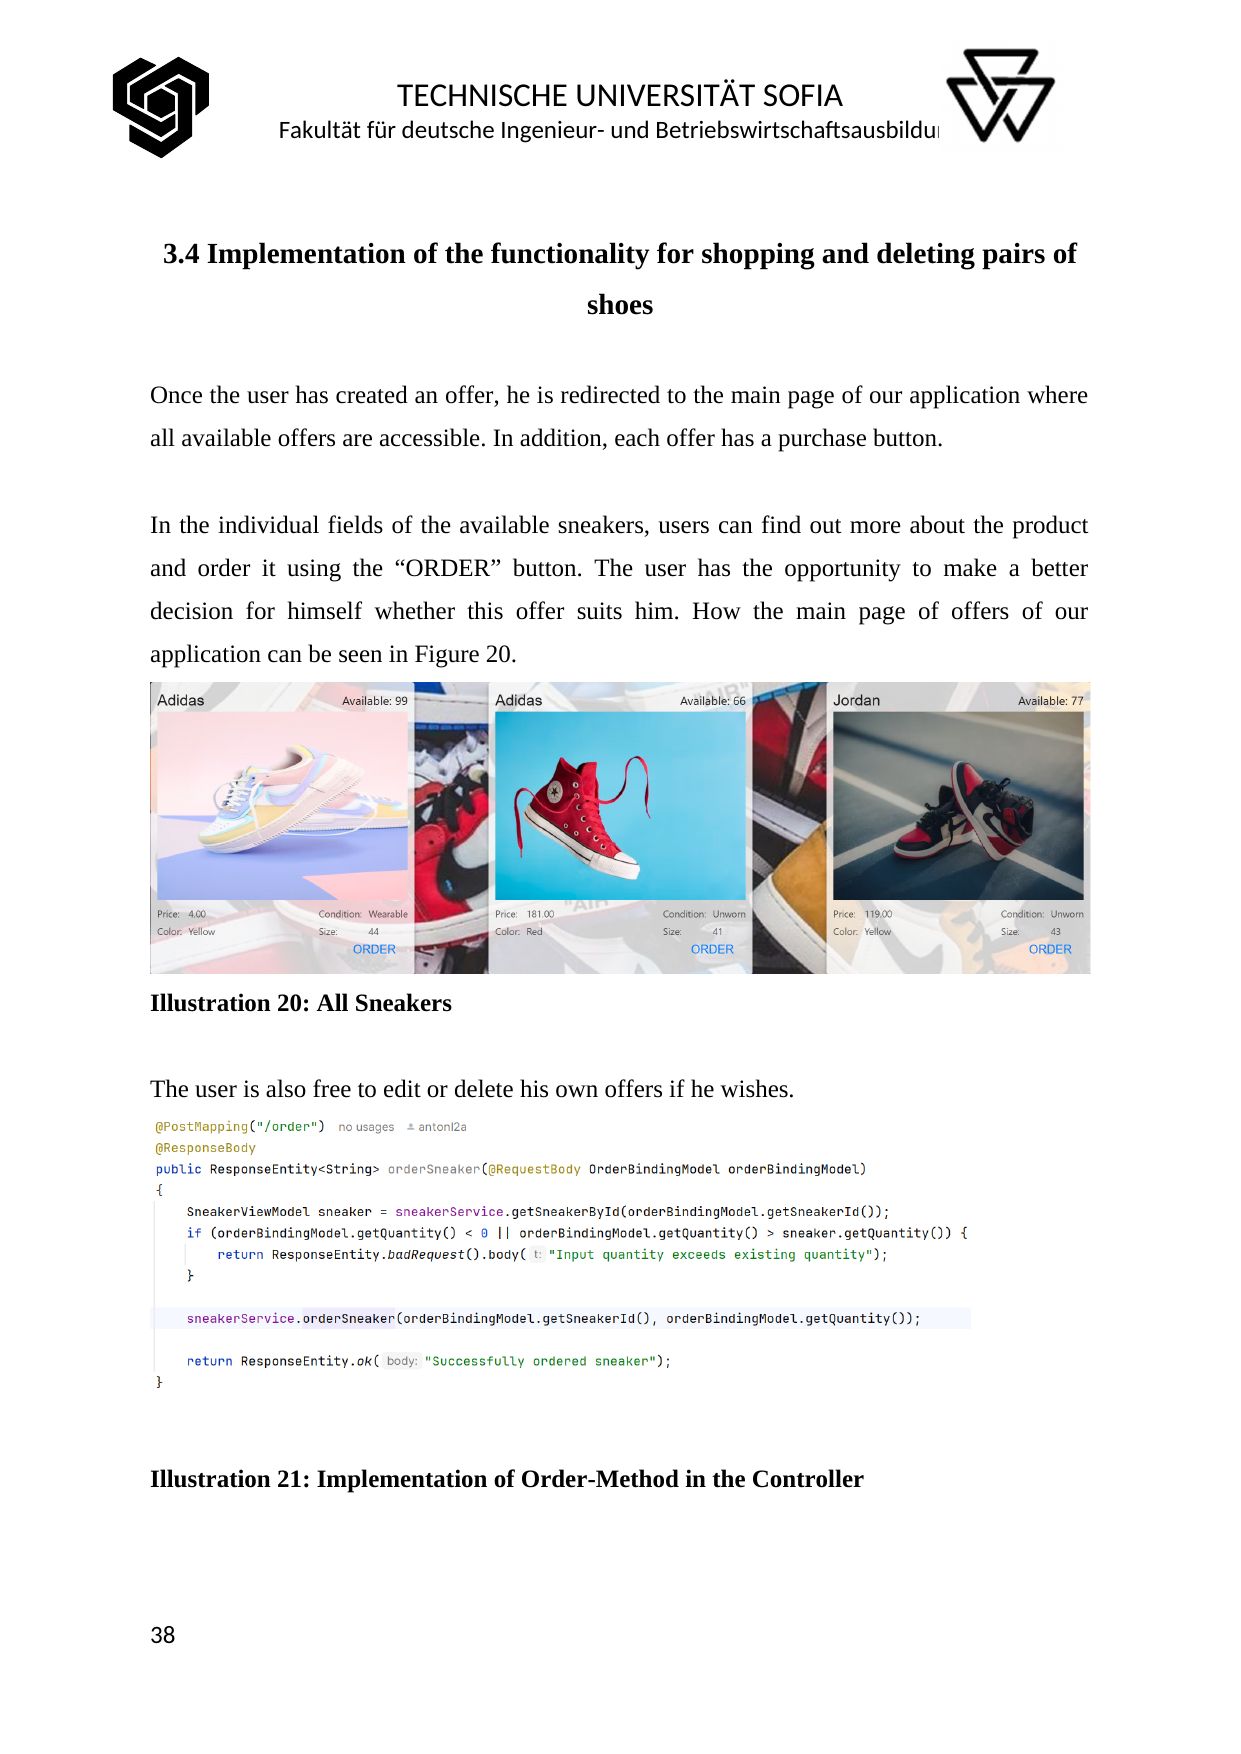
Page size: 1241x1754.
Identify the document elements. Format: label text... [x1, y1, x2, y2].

text Once the user has created an offer, he is redirected to the main page of our application where all available offers are accessible. In addition, each offer has a purchase button. [150, 380, 1090, 452]
picture [937, 37, 1065, 150]
text Illustration 21: Implementation of Order-Method in the Controller [150, 1464, 1090, 1493]
text Illustration 20: All Sneakers [150, 988, 1090, 1017]
text The user is also free to edit or delete his own offers if he wishes. [150, 1074, 1090, 1103]
picture [150, 1117, 972, 1406]
subtitle 3.4 Implementation of the functionality for shopping and deleting pairs of shoes [150, 237, 1090, 321]
text In the individual fields of the available sneakers, users can find out more about the product and order it using the “ORDER” button. The user has the opportunity to make a better decision for himself whether this offer suits him. How the main page of offers of our application can be seen in Figure 20. [150, 510, 1090, 668]
picture [150, 682, 1091, 974]
